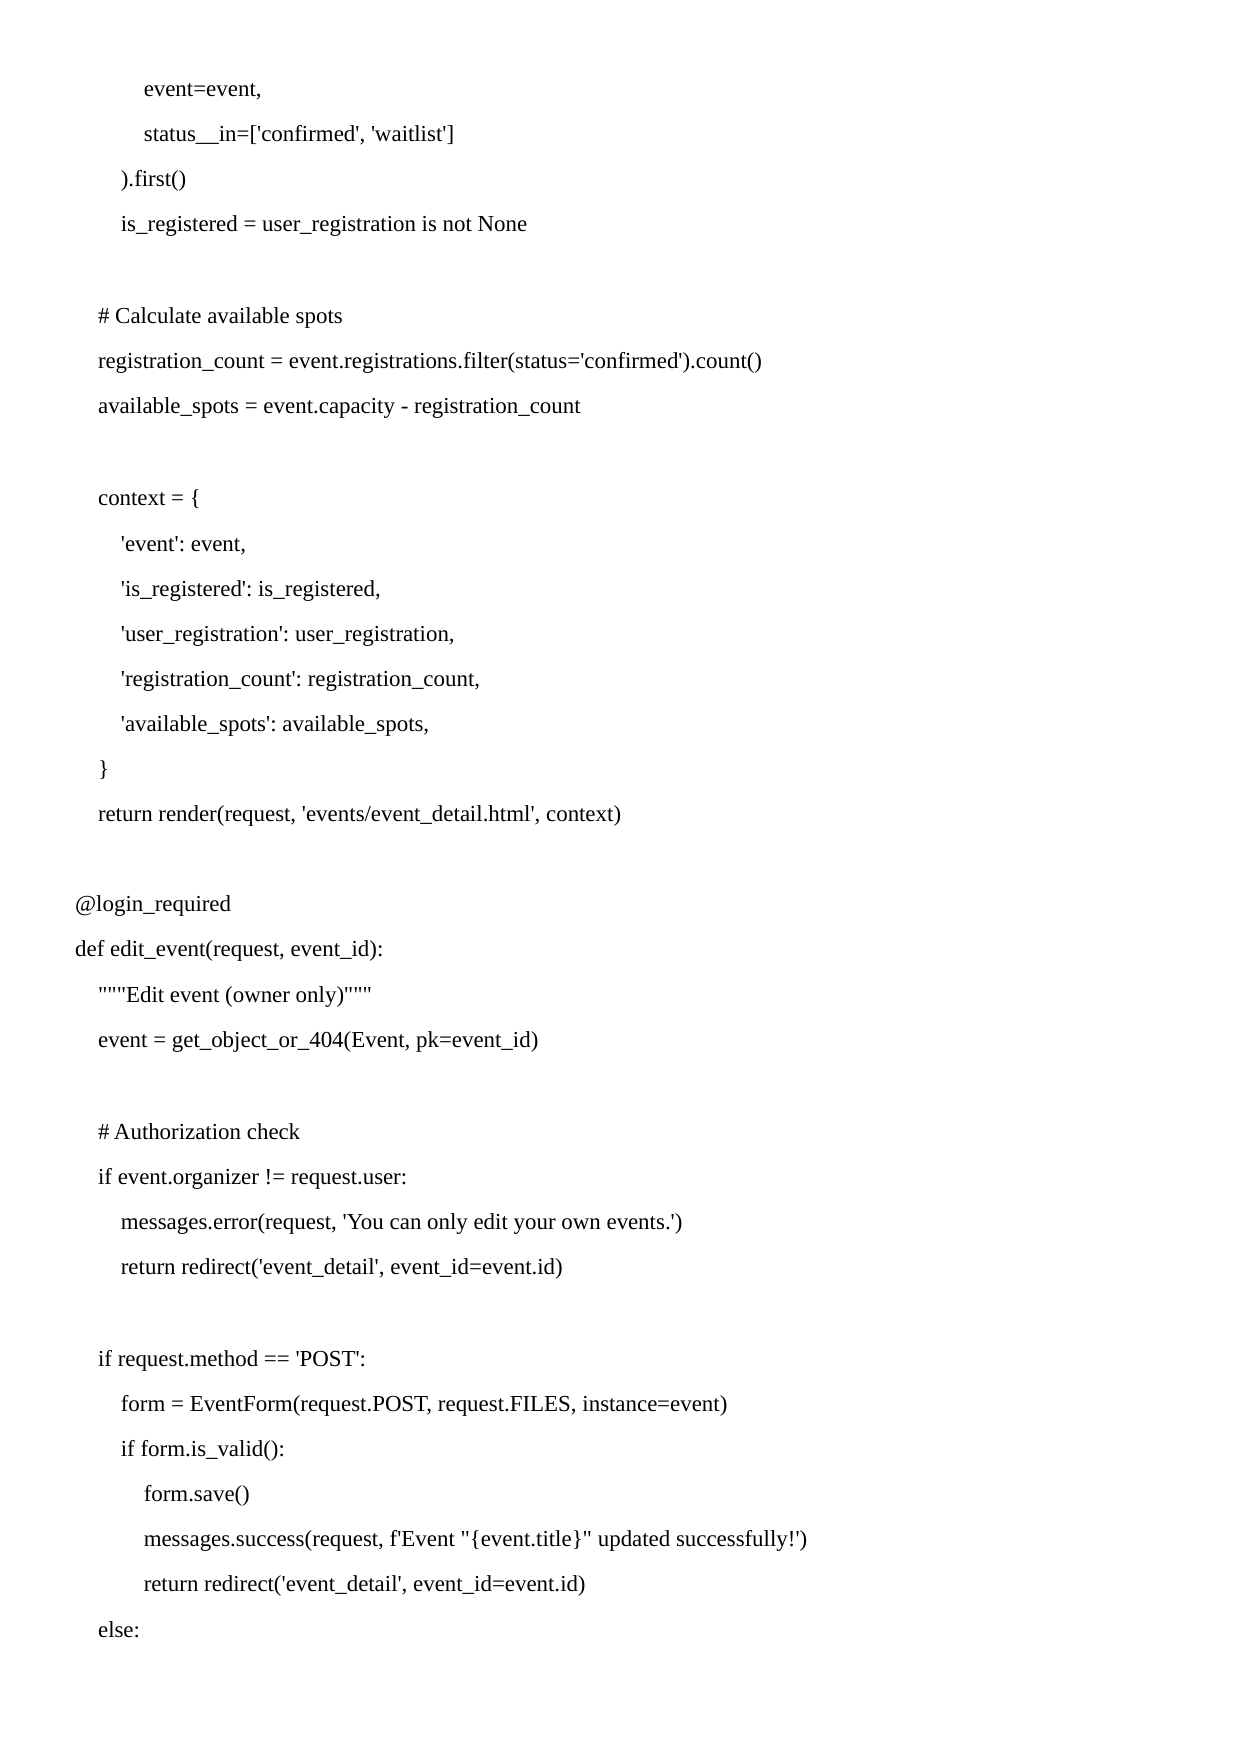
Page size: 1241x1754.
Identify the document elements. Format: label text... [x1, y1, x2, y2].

text 'event': event, [75, 529, 1165, 556]
text return redirect('event_detail', event_id=event.id) [75, 1253, 1165, 1279]
text available_spots = event.capacity - registration_count [75, 392, 1165, 419]
text def edit_event(request, event_id): [75, 936, 1165, 962]
text ).first() [75, 165, 1165, 192]
text context = { [75, 484, 1165, 511]
text event=event, [75, 75, 1165, 101]
text @login_required [75, 890, 1165, 917]
text else: [75, 1616, 1165, 1642]
text # Authorization check [75, 1118, 1165, 1144]
text registration_count = event.registrations.filter(status='confirmed').count() [75, 347, 1165, 374]
text # Calculate available spots [75, 302, 1165, 329]
text return redirect('event_detail', event_id=event.id) [75, 1571, 1165, 1597]
text status__in=['confirmed', 'waitlist'] [75, 120, 1165, 146]
text form = EventForm(request.POST, request.FILES, instance=event) [75, 1390, 1165, 1416]
text """Edit event (owner only)""" [75, 981, 1165, 1007]
text 'registration_count': registration_count, [75, 665, 1165, 691]
text } [75, 755, 1165, 781]
text 'available_spots': available_spots, [75, 710, 1165, 736]
text event = get_object_or_404(Event, pk=event_id) [75, 1026, 1165, 1052]
text if event.organizer != request.user: [75, 1163, 1165, 1189]
text messages.error(request, 'You can only edit your own events.') [75, 1208, 1165, 1234]
text if request.method == 'POST': [75, 1345, 1165, 1371]
text messages.success(request, f'Event "{event.title}" updated successfully!') [75, 1525, 1165, 1552]
text 'user_registration': user_registration, [75, 620, 1165, 646]
text is_registered = user_registration is not None [75, 210, 1165, 237]
text if form.is_valid(): [75, 1435, 1165, 1462]
text return render(request, 'events/event_detail.html', context) [75, 800, 1165, 827]
text 'is_registered': is_registered, [75, 575, 1165, 601]
text form.save() [75, 1480, 1165, 1507]
